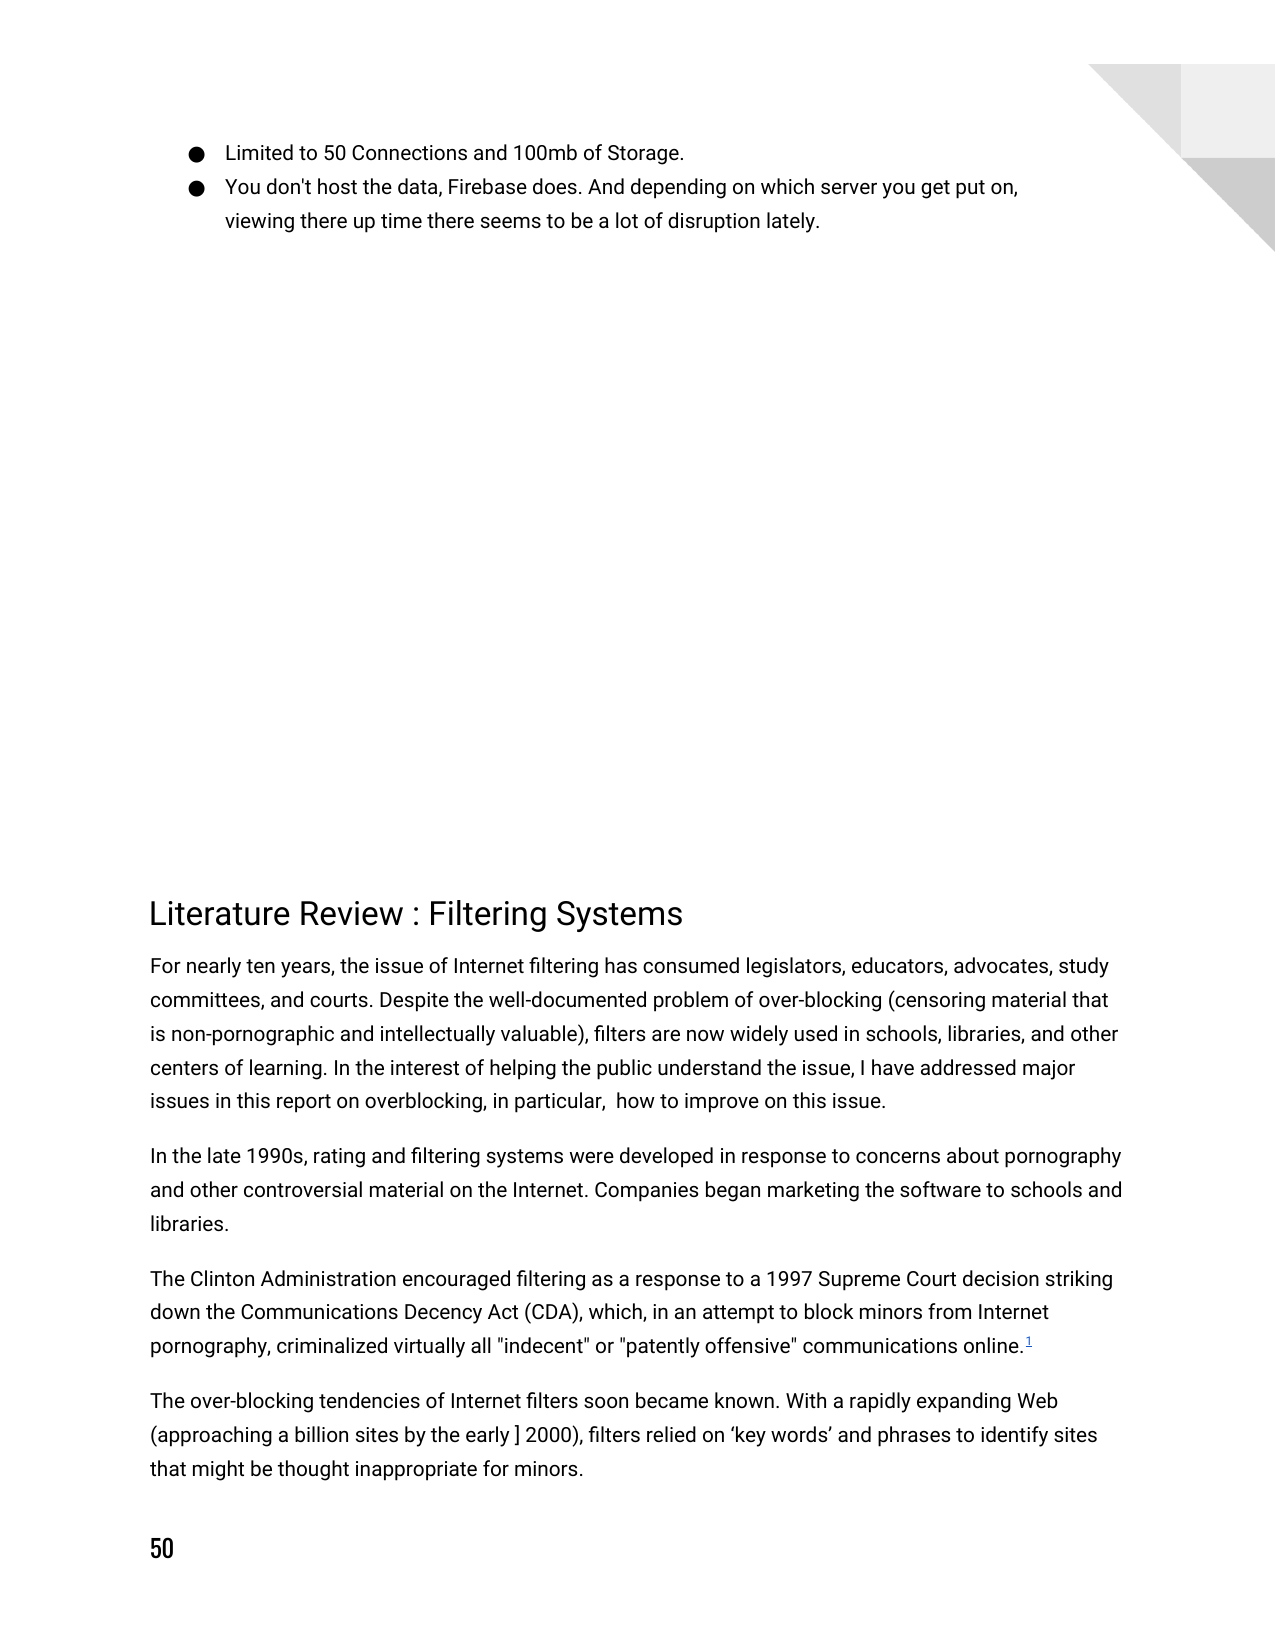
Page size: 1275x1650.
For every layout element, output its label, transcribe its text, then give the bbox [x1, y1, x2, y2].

picture [1087, 64, 1275, 252]
text For nearly ten years, the issue of Internet filtering has consumed legislators, educators, advocates, study committees, and courts. Despite the well-documented problem of over-blocking (censoring material that is non-pornographic and intellectually valuable), filters are now widely used in schools, libraries, and other centers of learning. In the interest of helping the public understand the issue, I have addressed major issues in this report on overblocking, in particular, how to improve on this issue. [150, 954, 1125, 1114]
list Limited to 50 Connections and 100mb of Storage. [187, 141, 1125, 165]
subtitle Literature Review : Filtering Systems [148, 894, 1125, 933]
text The Clinton Administration encouraged filtering as a response to a 1997 Supreme Court decision striking down the Communications Decency Act (CDA), which, in an attempt to block minors from Internet pornography, criminalized virtually all "indecent" or "patently offensive" communications online.1 [150, 1267, 1125, 1359]
text In the late 1990s, rating and filtering systems were developed in response to concerns about pornography and other controversial material on the Internet. Companies began marketing the software to schools and libraries. [150, 1144, 1125, 1236]
list You don't host the data, Firebase does. And depending on which server you get put on, viewing there up time there seems to be a lot of disruption lately. [187, 175, 1125, 233]
text The over-blocking tendencies of Internet filters soon became known. With a rapidly expanding Web (approaching a billion sites by the early ] 2000), filters relied on ‘key words’ and phrases to identify sites that might be thought inappropriate for minors. [150, 1389, 1125, 1481]
